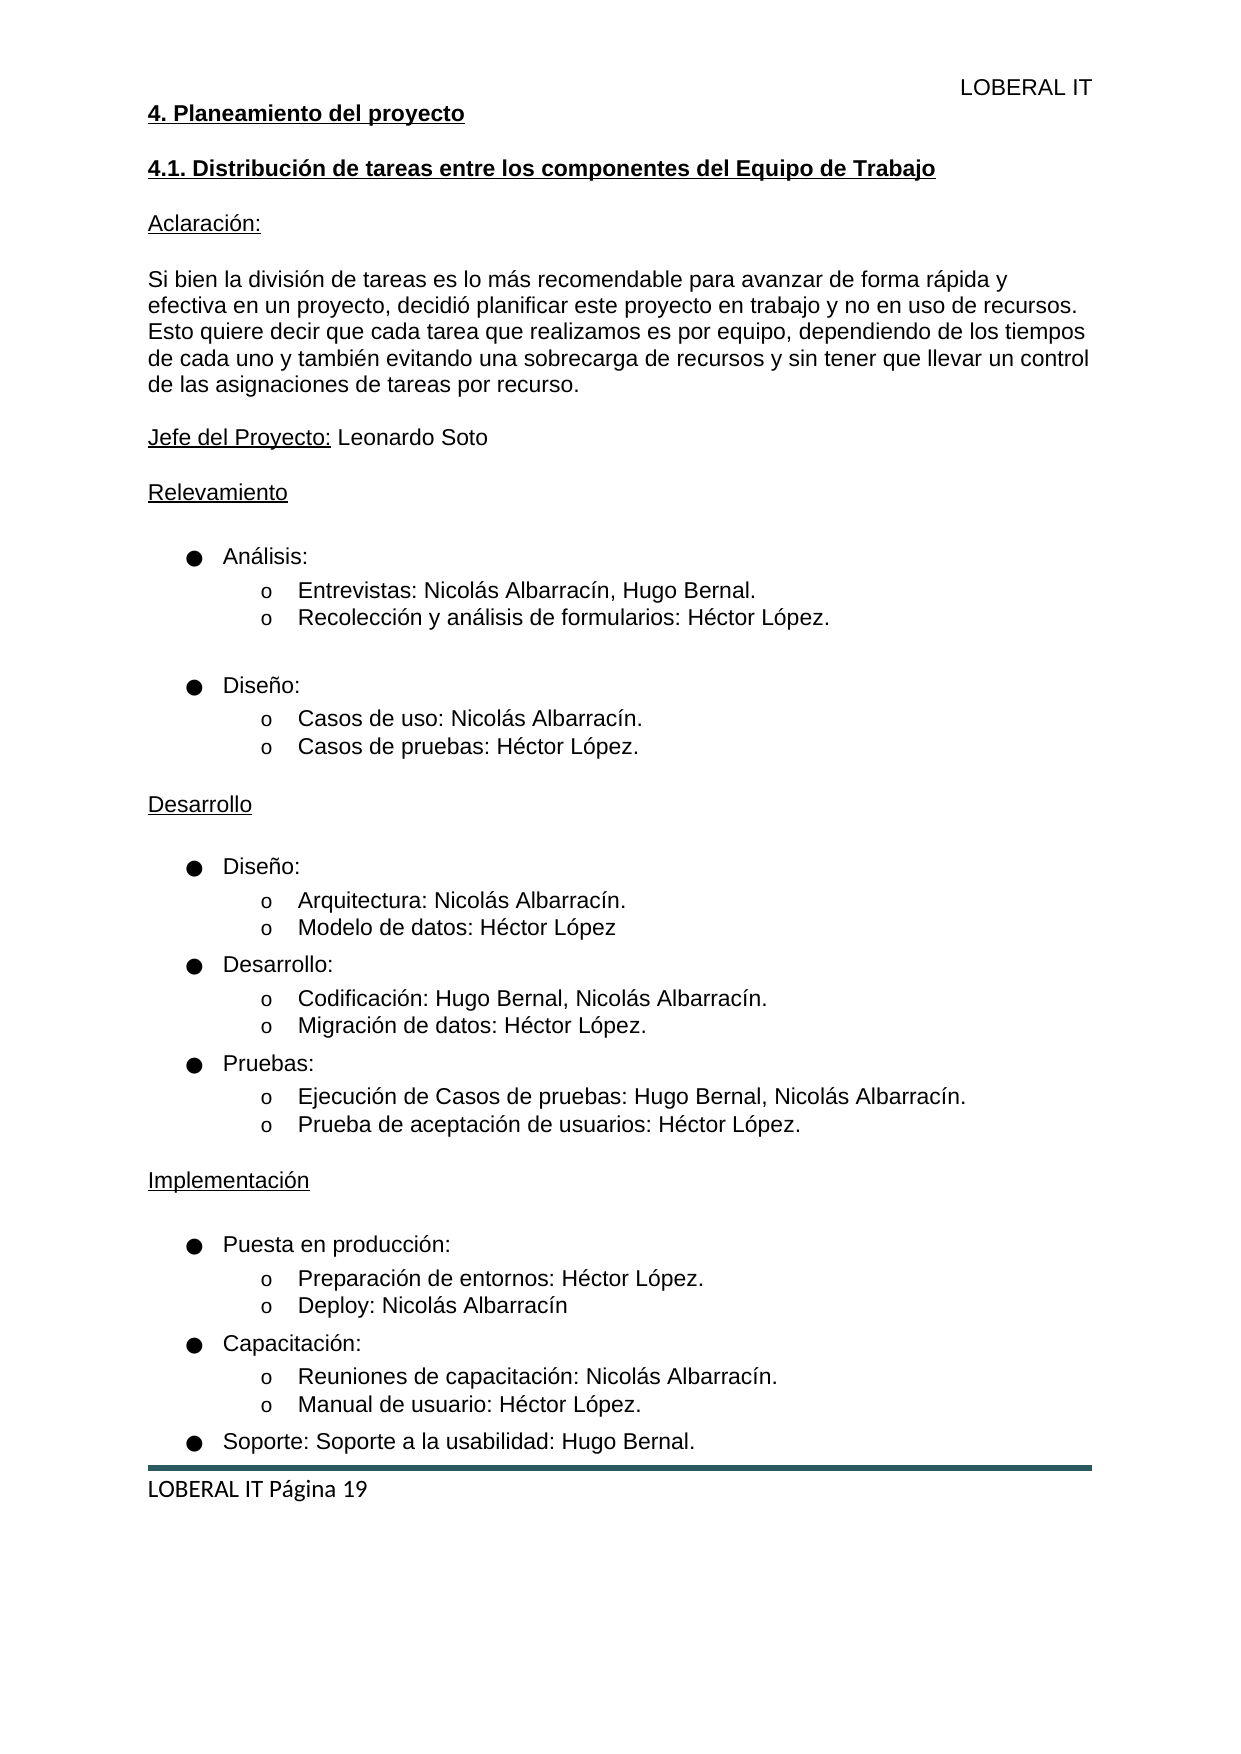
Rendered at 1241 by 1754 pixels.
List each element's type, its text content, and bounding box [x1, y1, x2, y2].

list Análisis: [185, 534, 1092, 577]
list Recolección y análisis de formularios: Héctor López. [260, 604, 1092, 632]
list Desarrollo: [185, 942, 1092, 985]
list Ejecución de Casos de pruebas: Hugo Bernal, Nicolás Albarracín. [260, 1083, 1092, 1111]
list Modelo de datos: Héctor López [260, 914, 1092, 942]
list Diseño: [185, 662, 1092, 705]
list Arquitectura: Nicolás Albarracín. [260, 887, 1092, 914]
list Preparación de entornos: Héctor López. [260, 1265, 1092, 1292]
text 4. Planeamiento del proyecto [148, 100, 1092, 127]
list Diseño: [185, 844, 1092, 887]
list Entrevistas: Nicolás Albarracín, Hugo Bernal. [260, 577, 1092, 604]
list Codificación: Hugo Bernal, Nicolás Albarracín. [260, 985, 1092, 1012]
text Implementación [148, 1167, 1092, 1193]
list Puesta en producción: [185, 1222, 1092, 1265]
text Relevamiento [148, 479, 1092, 505]
text Jefe del Proyecto: Leonardo Soto [148, 424, 1092, 450]
text Si bien la división de tareas es lo más recomendable para avanzar de forma rápida y efectiva en un proyecto, decidió planificar este proyecto en trabajo y no en uso de recursos. [148, 266, 1092, 318]
list Manual de usuario: Héctor López. [260, 1391, 1092, 1418]
text Esto quiere decir que cada tarea que realizamos es por equipo, dependiendo de los tiempos de cada uno y también evitando una sobrecarga de recursos y sin tener que llevar un control de las asignaciones de tareas por recurso. [148, 318, 1092, 397]
list Casos de pruebas: Héctor López. [260, 733, 1092, 761]
list Prueba de aceptación de usuarios: Héctor López. [260, 1111, 1092, 1138]
list Pruebas: [185, 1040, 1092, 1083]
list Reuniones de capacitación: Nicolás Albarracín. [260, 1363, 1092, 1391]
list Deploy: Nicolás Albarracín [260, 1292, 1092, 1320]
text 4.1. Distribución de tareas entre los componentes del Equipo de Trabajo [148, 155, 1092, 182]
list Migración de datos: Héctor López. [260, 1012, 1092, 1040]
list Capacitación: [185, 1320, 1092, 1363]
list Casos de uso: Nicolás Albarracín. [260, 705, 1092, 733]
text Aclaración: [148, 210, 1092, 237]
list Soporte: Soporte a la usabilidad: Hugo Bernal. [185, 1418, 1092, 1461]
text Desarrollo [148, 791, 1092, 817]
